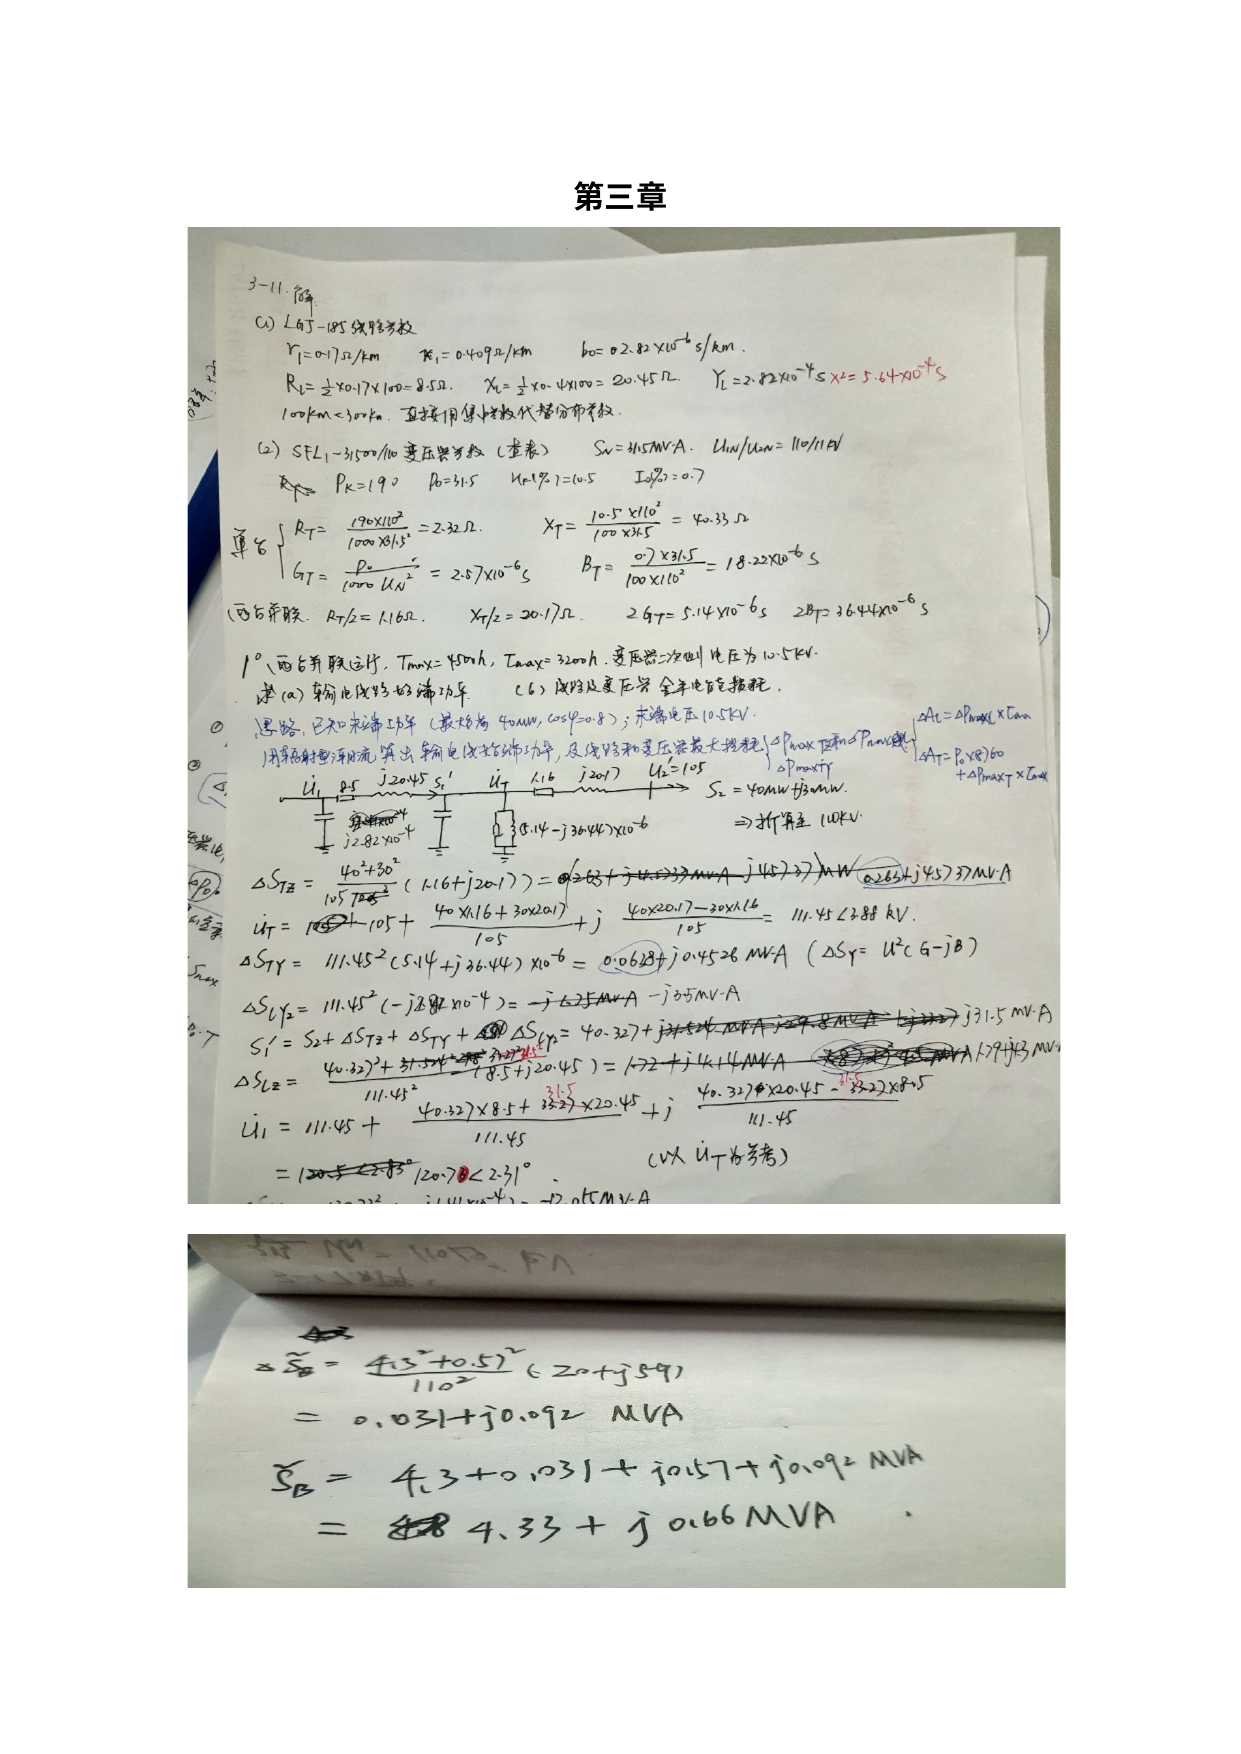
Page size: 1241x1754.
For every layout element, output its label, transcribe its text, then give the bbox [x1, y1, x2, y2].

text 第三章 [187, 162, 1053, 227]
picture [187, 1234, 1066, 1588]
picture [187, 227, 1061, 1204]
